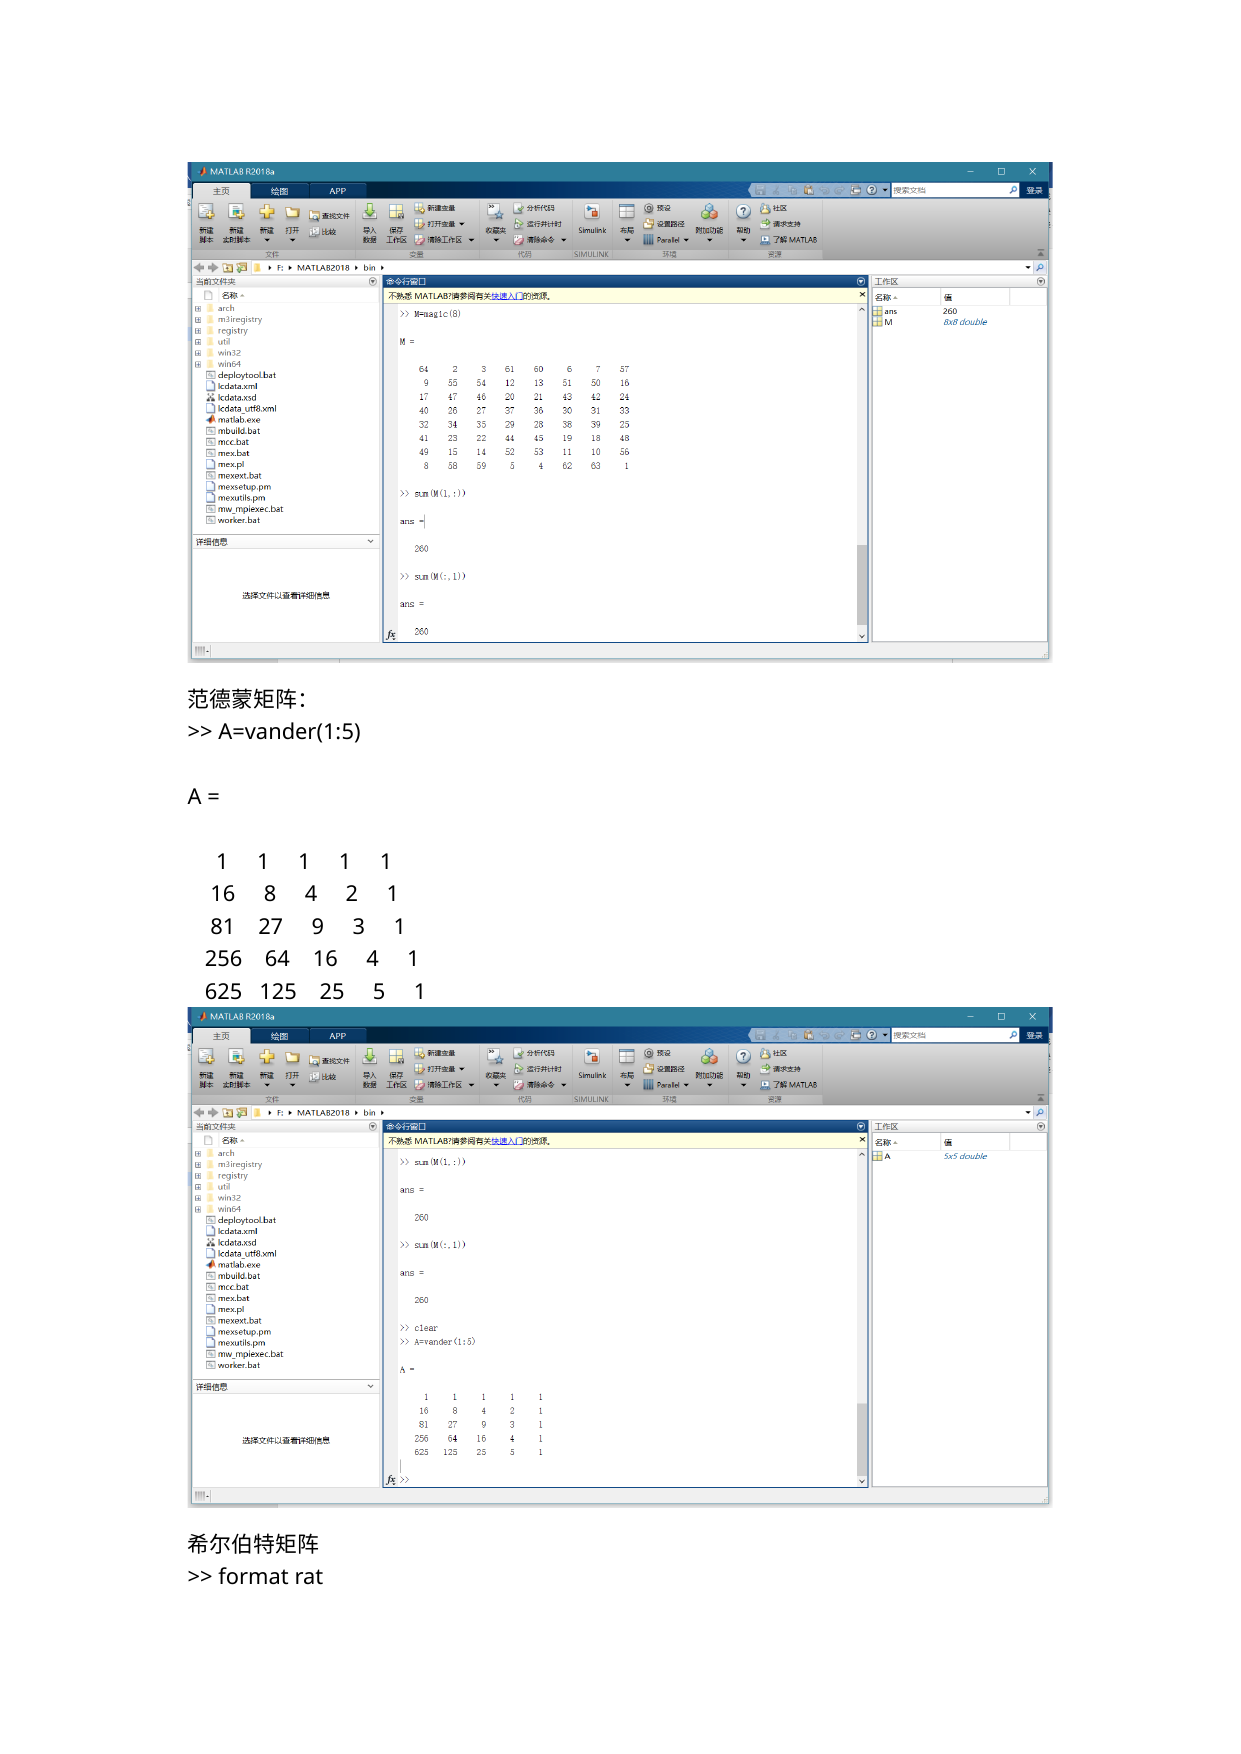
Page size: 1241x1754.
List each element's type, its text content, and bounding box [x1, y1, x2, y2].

picture [187, 162, 1053, 663]
text 希尔伯特矩阵 [187, 1527, 1053, 1559]
text 256 64 16 4 1 [187, 942, 1053, 974]
text 1 1 1 1 1 [187, 844, 1053, 877]
text 范德蒙矩阵： [187, 682, 1053, 714]
text 625 125 25 5 1 [187, 974, 1053, 1007]
text >> format rat [187, 1559, 1053, 1592]
text A = [187, 779, 1053, 812]
picture [187, 1007, 1053, 1508]
text >> A=vander(1:5) [187, 714, 1053, 747]
text 81 27 9 3 1 [187, 909, 1053, 942]
text 16 8 4 2 1 [187, 877, 1053, 909]
